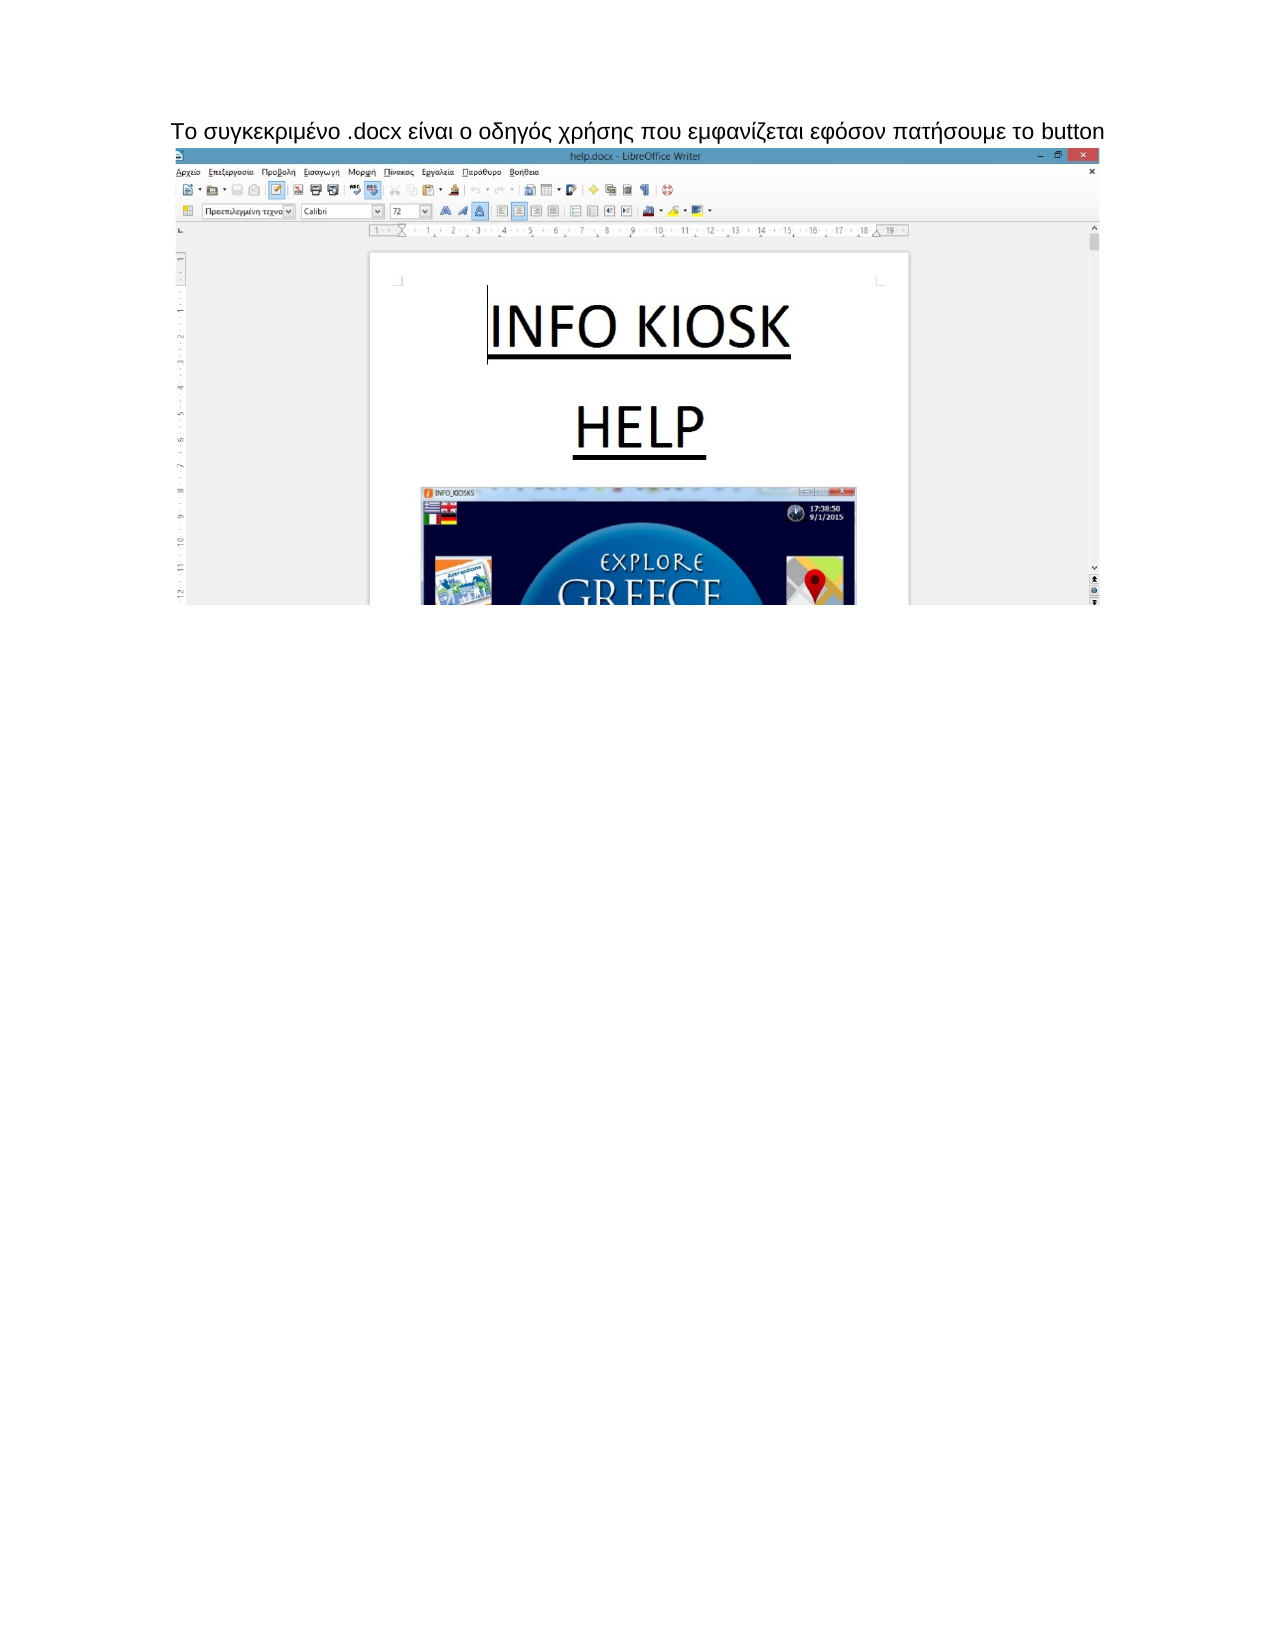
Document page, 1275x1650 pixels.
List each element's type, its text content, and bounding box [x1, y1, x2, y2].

text Το συγκεκριμένο .docx είναι ο οδηγός χρήσης που εμφανίζεται εφόσον πατήσουμε το button [118, 118, 1157, 144]
picture [175, 148, 1100, 605]
